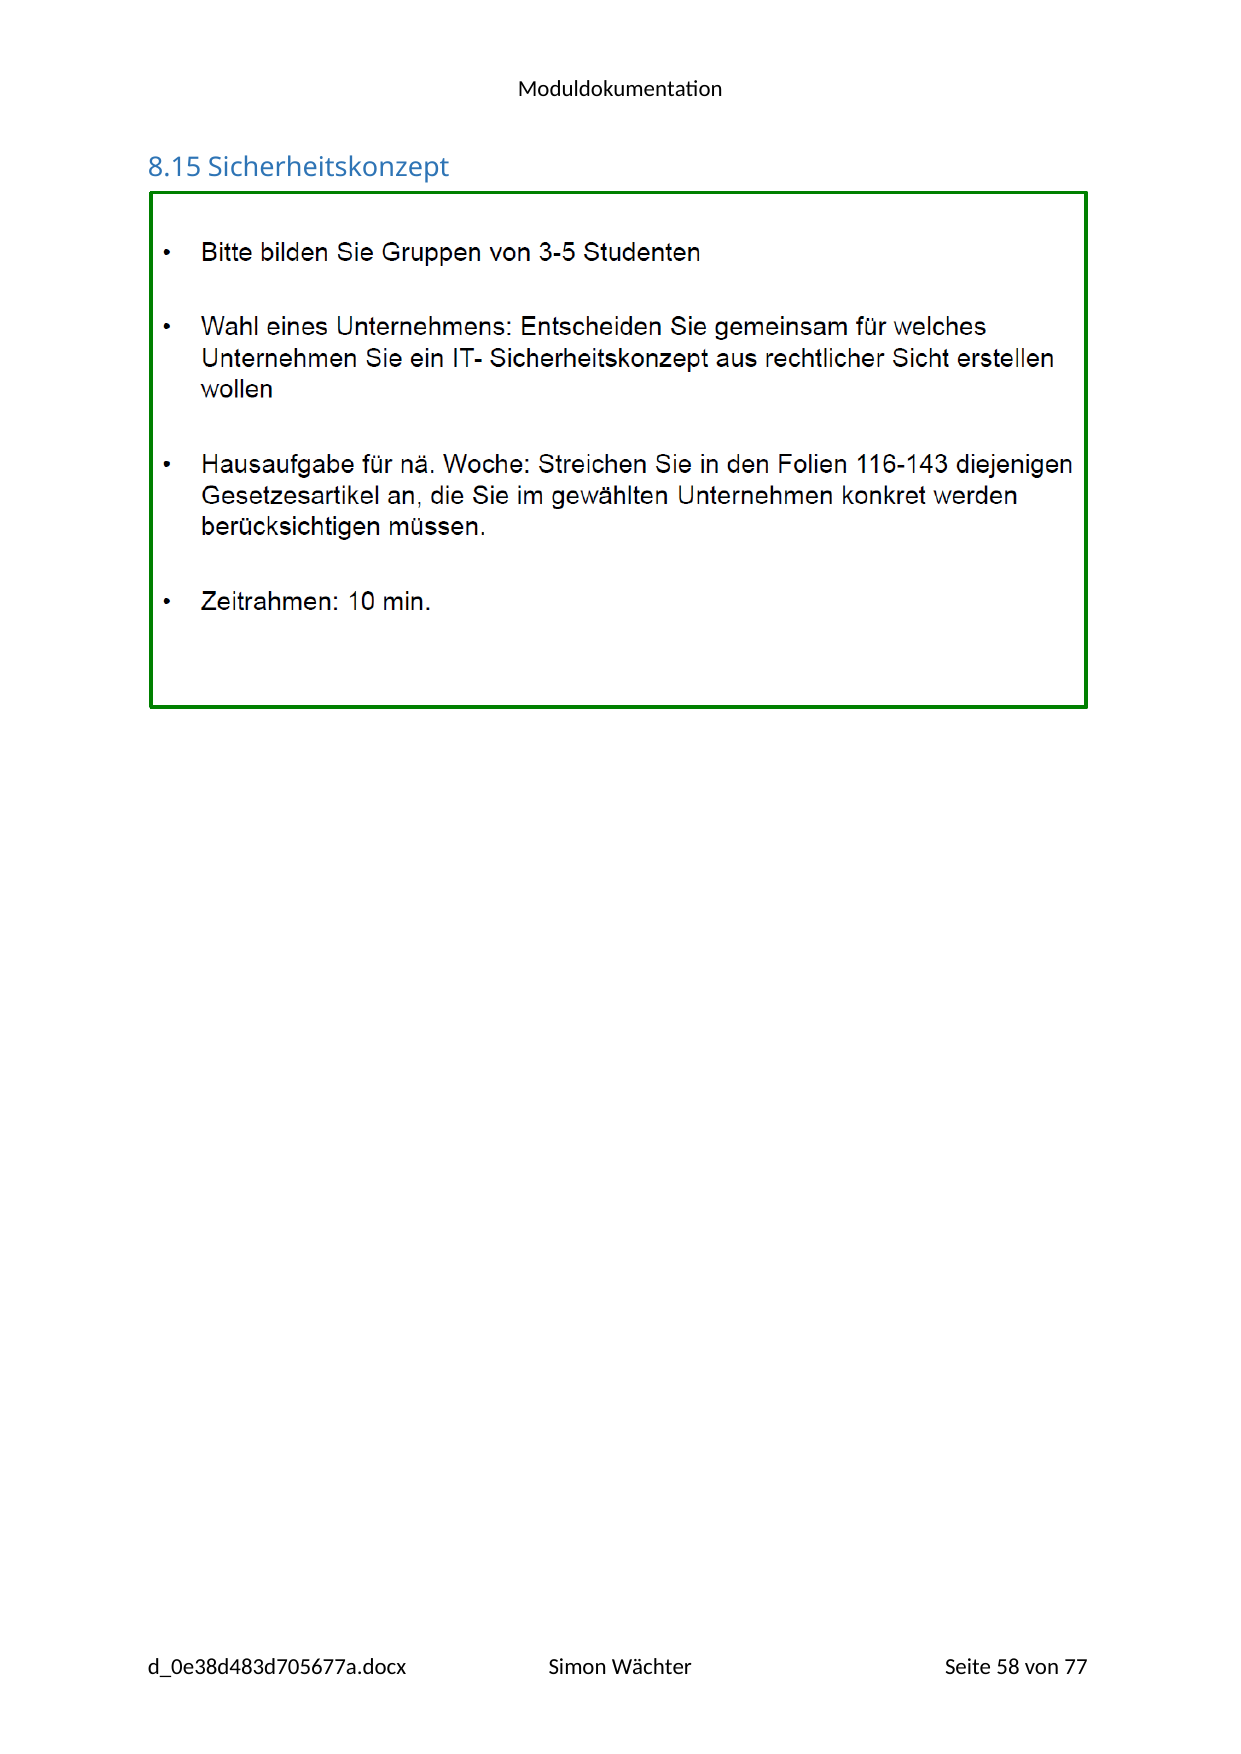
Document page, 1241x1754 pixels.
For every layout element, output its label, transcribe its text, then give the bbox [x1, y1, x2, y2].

subtitle Sicherheitskonzept [148, 148, 1093, 184]
picture [147, 187, 1093, 713]
